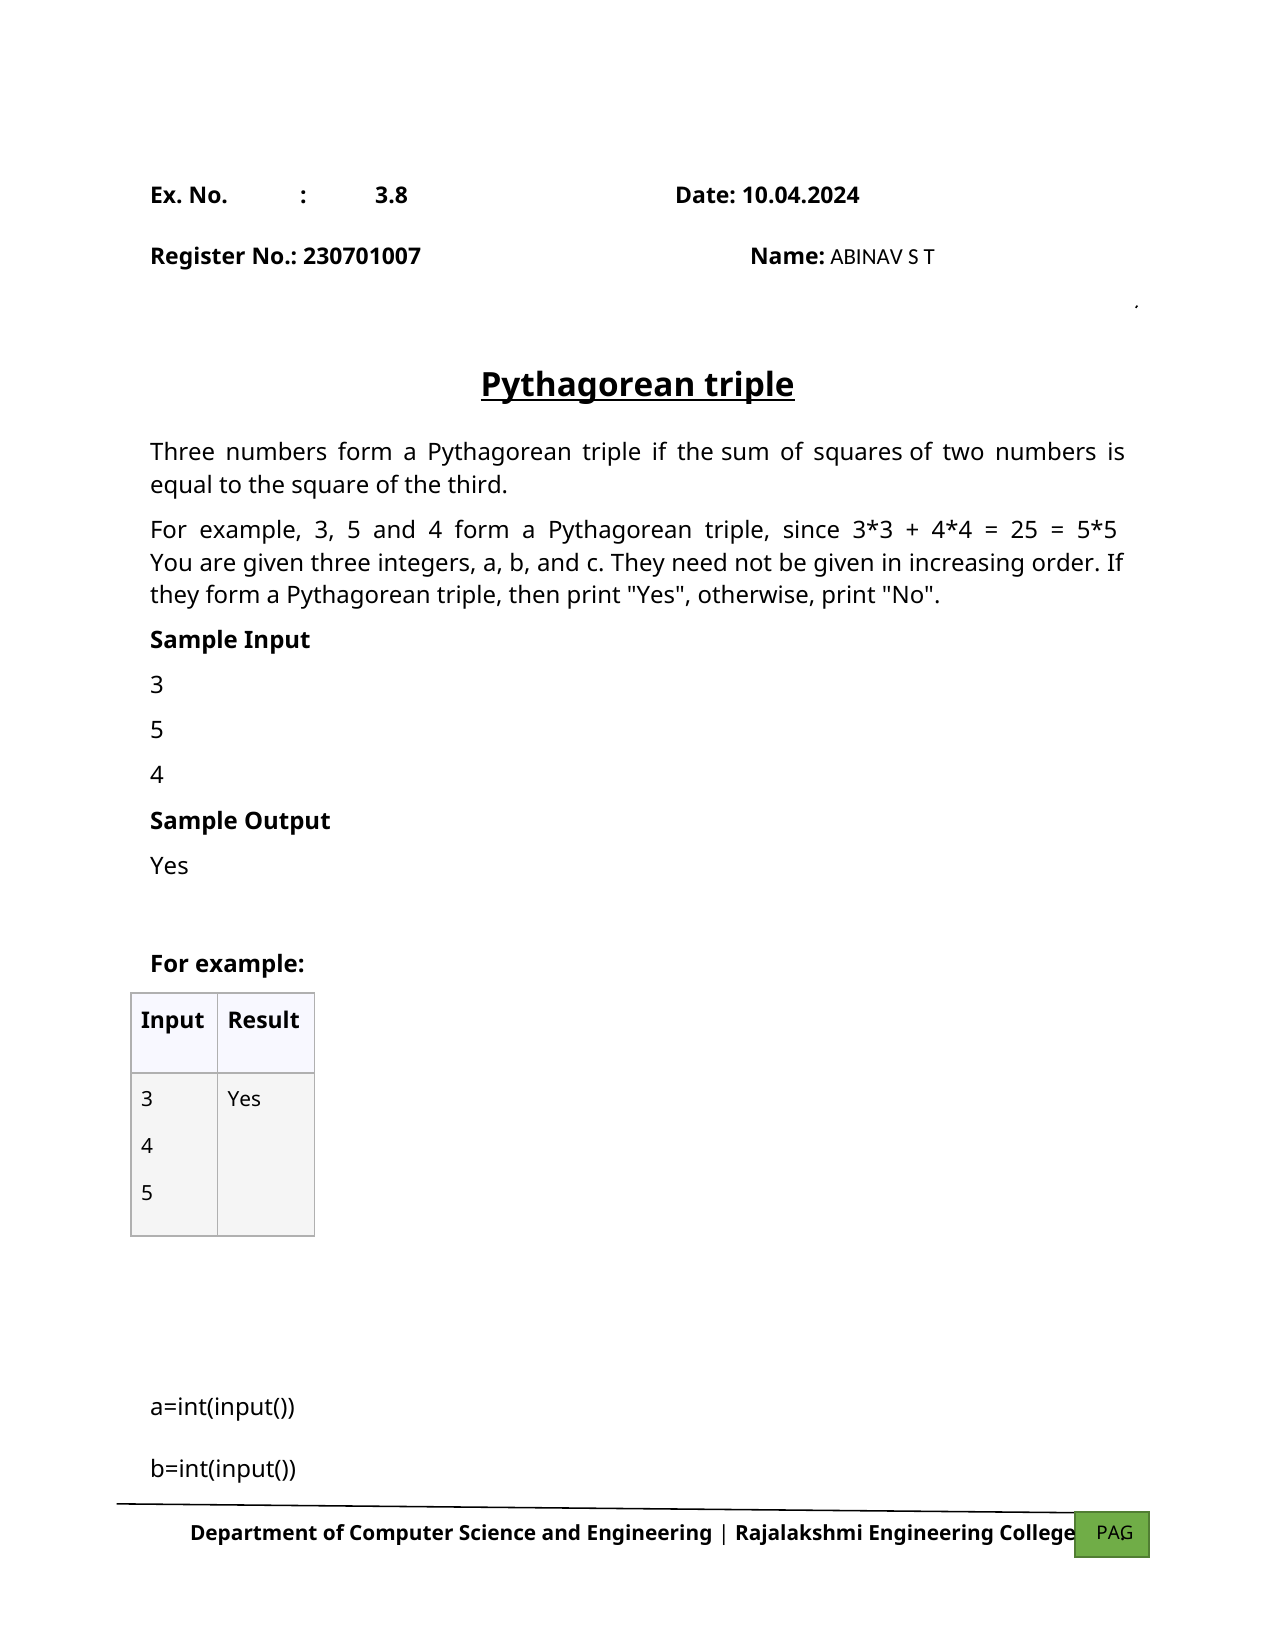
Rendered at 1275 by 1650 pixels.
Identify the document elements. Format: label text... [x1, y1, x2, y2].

text For example: [150, 947, 1125, 980]
text 5 [150, 713, 1125, 746]
text Ex. No. : 3.8 Date: 10.04.2024 [150, 179, 1125, 210]
text b=int(input()) [150, 1451, 1125, 1484]
text Sample Output [150, 803, 1125, 836]
text For example, 3, 5 and 4 form a Pythagorean triple, since 3*3 + 4*4 = 25 = 5*5 You are given three integers, a, b, and c. They need not be given in increasing order. If they form a Pythagorean triple, then print "Yes", otherwise, print "No". [150, 513, 1125, 611]
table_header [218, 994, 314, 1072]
text Sample Input [150, 623, 1125, 656]
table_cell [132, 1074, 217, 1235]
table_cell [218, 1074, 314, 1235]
text Pythagorean triple [150, 360, 1125, 406]
text Three numbers form a Pythagorean triple if the sum of squares of two numbers is equal to the square of the third. [150, 435, 1125, 500]
text Register No.: 230701007 Name: ABINAV S T [150, 239, 1125, 271]
text 4 [150, 758, 1125, 791]
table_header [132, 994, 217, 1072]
text a=int(input()) [150, 1390, 1125, 1422]
text 3 [150, 668, 1125, 701]
text Yes [150, 848, 1125, 881]
